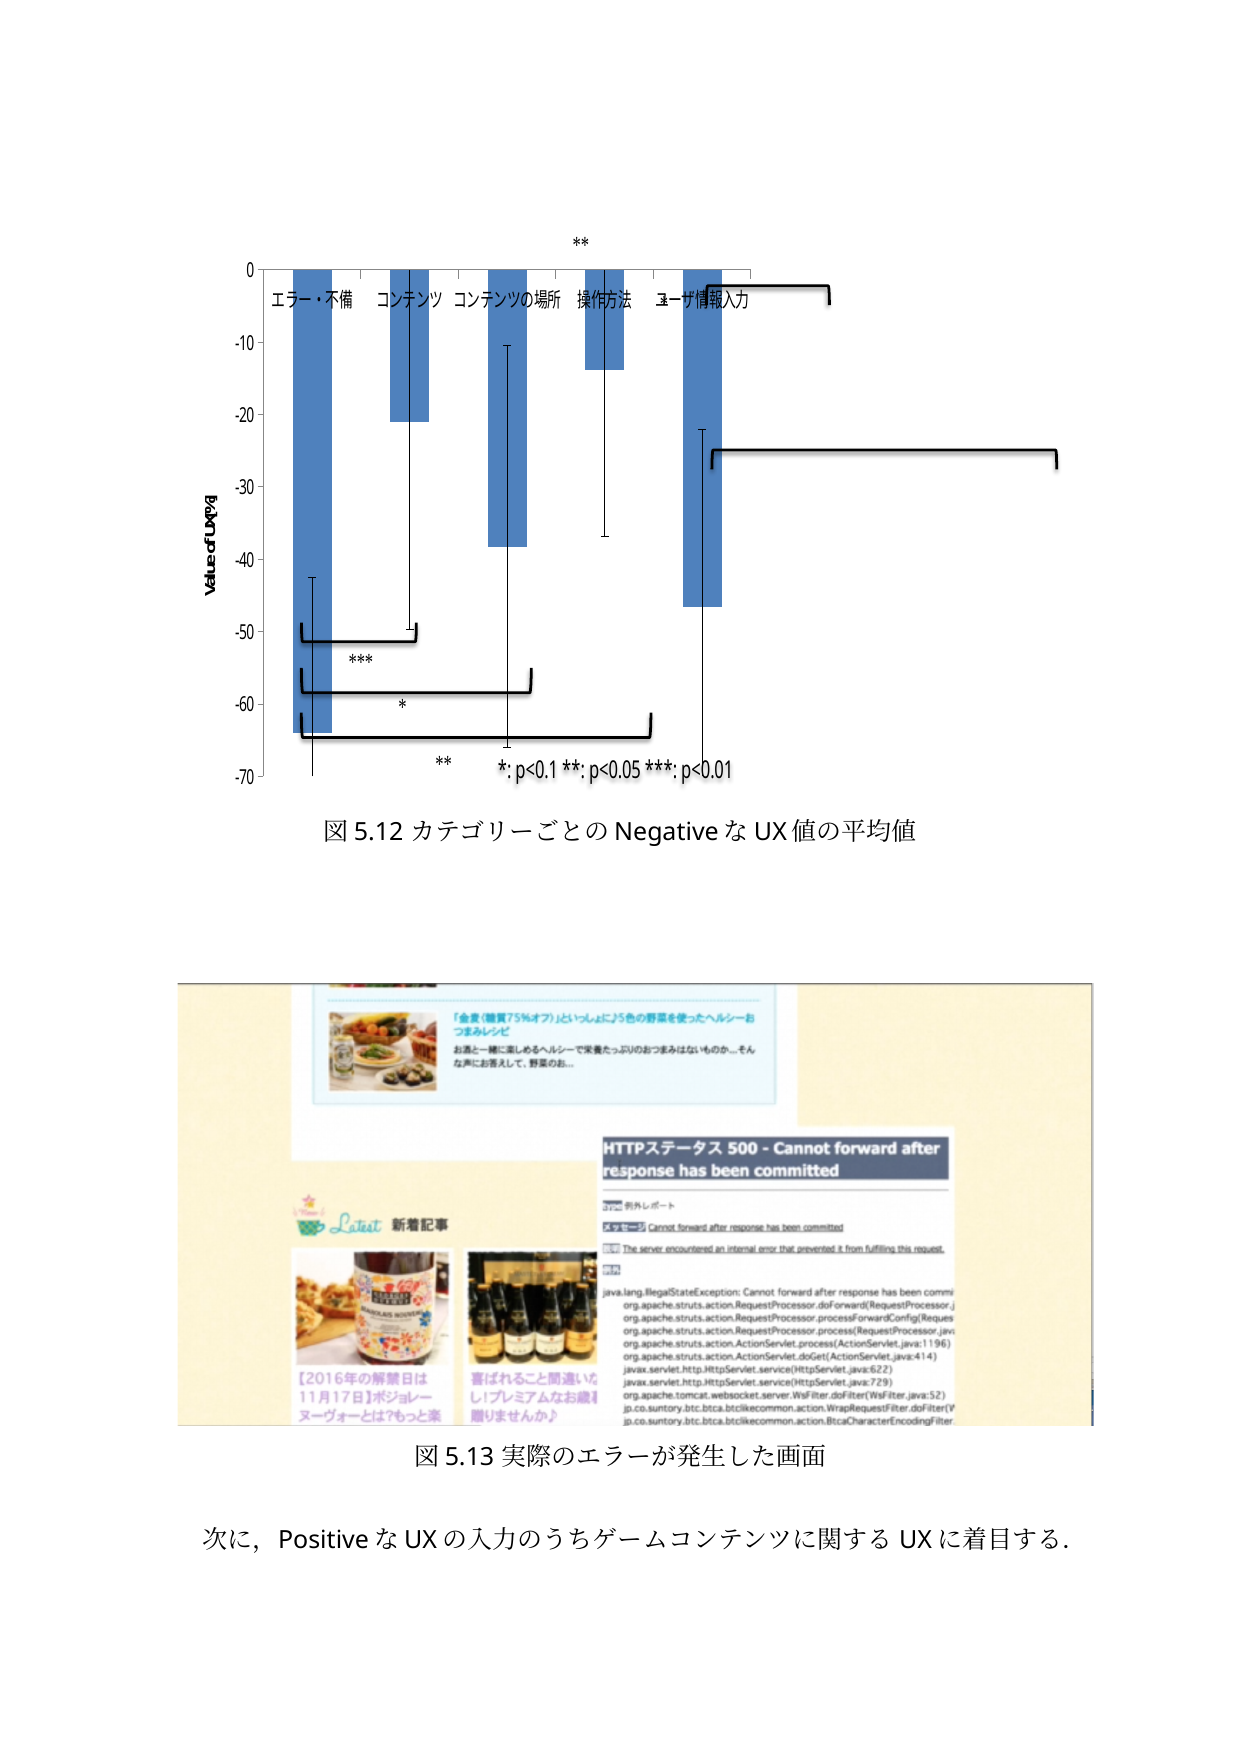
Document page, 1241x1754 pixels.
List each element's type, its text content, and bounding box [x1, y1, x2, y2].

picture [177, 983, 1094, 1426]
text 図5.13 実際のエラーが発生した画面 [177, 1433, 1063, 1475]
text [177, 1517, 1063, 1558]
text 図5.12 カテゴリーごとのNegativeなUX値の平均値 [177, 808, 1063, 850]
